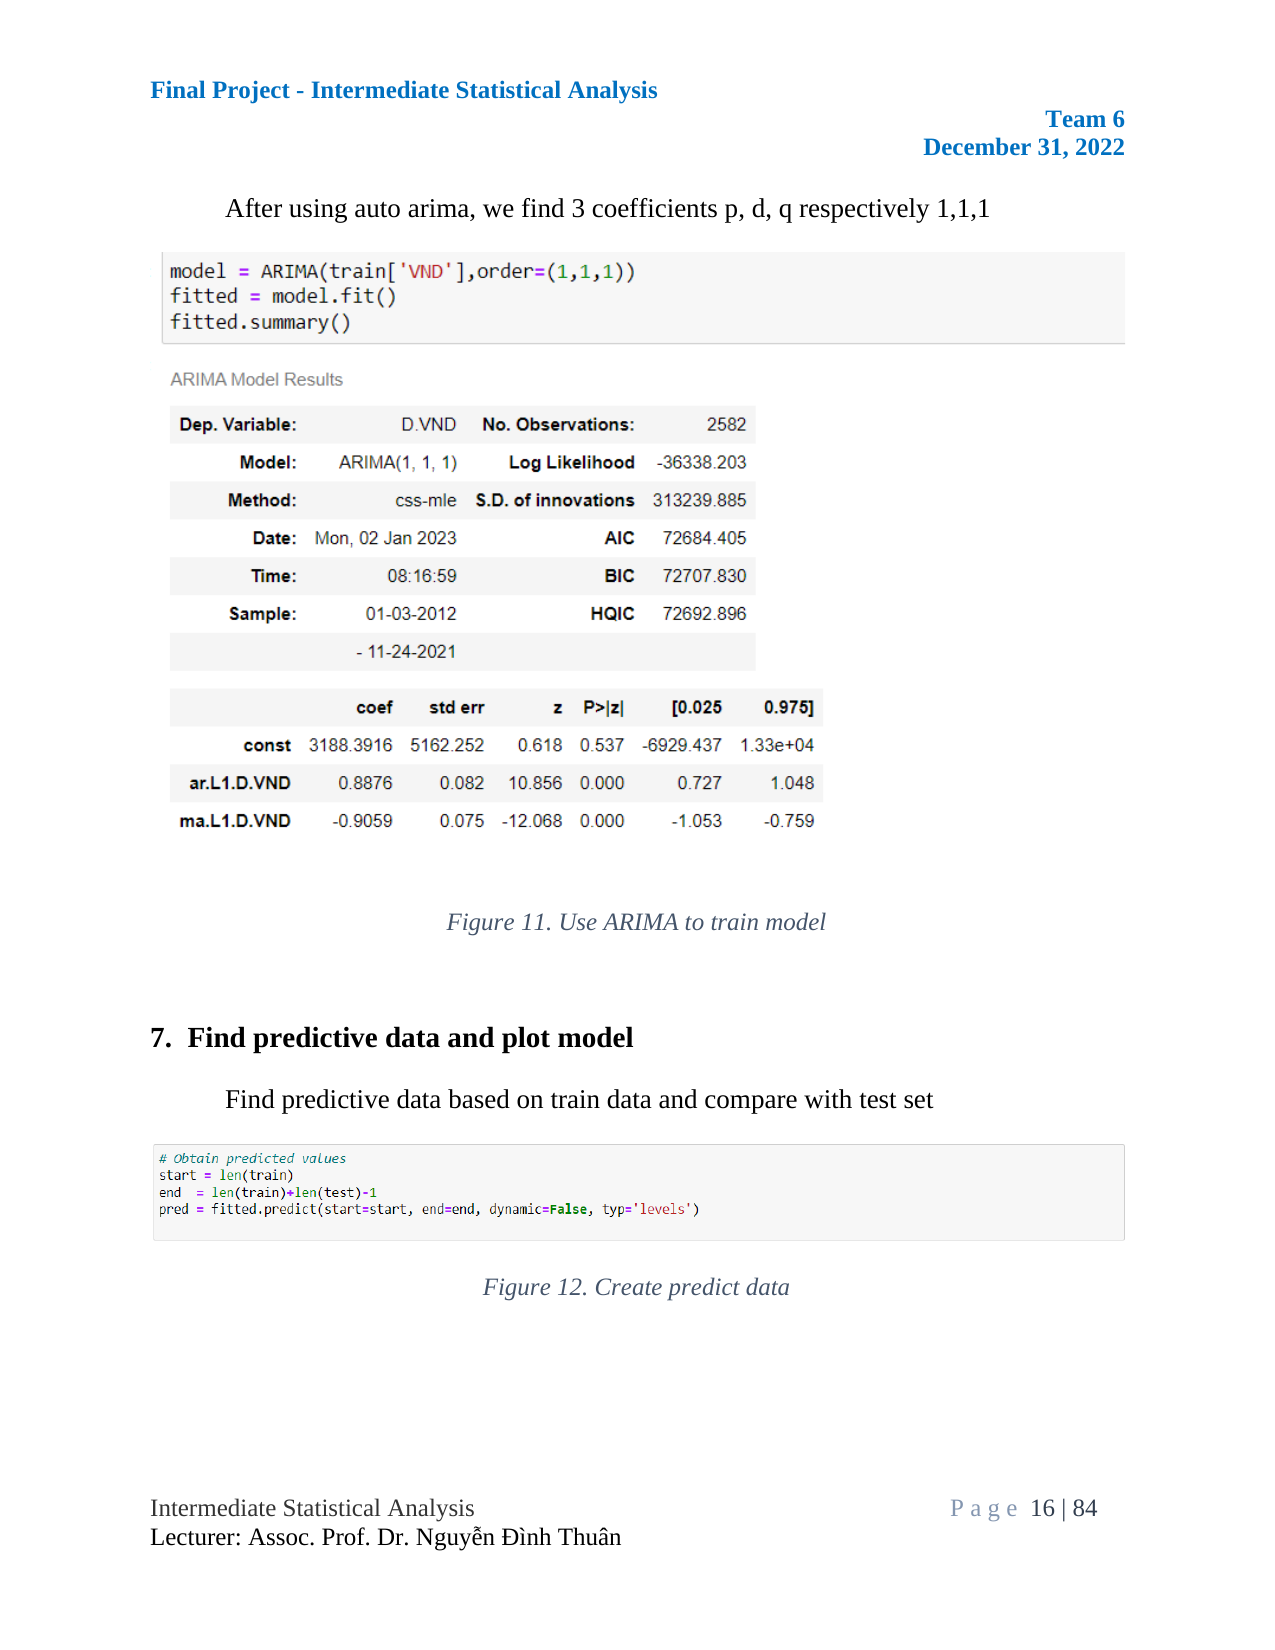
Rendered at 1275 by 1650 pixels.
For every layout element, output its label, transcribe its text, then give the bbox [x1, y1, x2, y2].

list Find predictive data and plot model [150, 1021, 1125, 1054]
text After using auto arima, we find 3 coefficients p, d, q respectively 1,1,1 [150, 192, 1125, 223]
picture [150, 252, 1125, 878]
picture [150, 1143, 1125, 1244]
text Figure 11. Use ARIMA to train model [150, 907, 1125, 936]
text Figure 12. Create predict data [150, 1272, 1125, 1301]
text Find predictive data based on train data and compare with test set [150, 1083, 1125, 1114]
